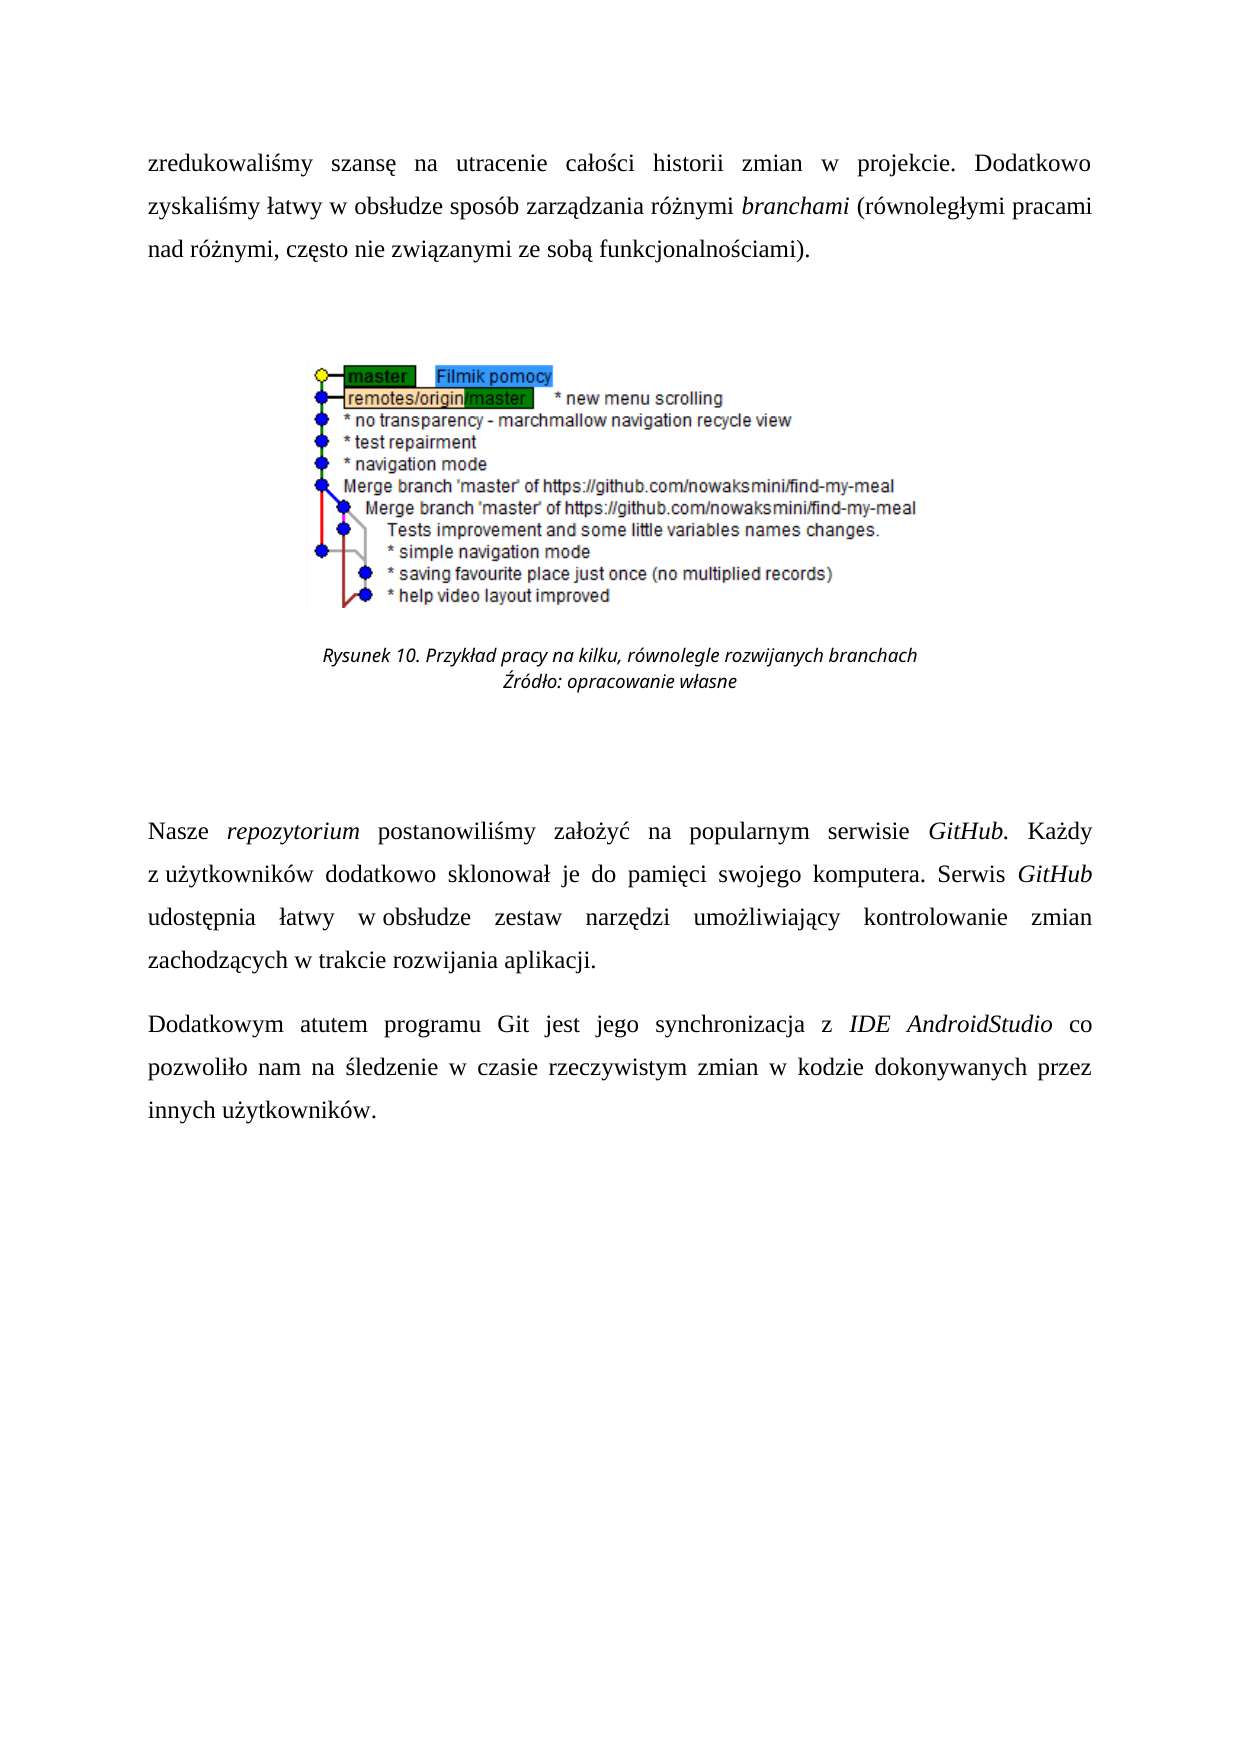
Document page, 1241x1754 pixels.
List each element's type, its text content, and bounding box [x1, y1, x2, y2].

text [148, 148, 1092, 263]
picture [306, 361, 934, 608]
text Nasze repozytorium postanowiliśmy założyć na popularnym serwisie GitHub. Każdy z użytkowników dodatkowo sklonował je do pamięci swojego komputera. Serwis GitHub udostępnia łatwy w obsłudze zestaw narzędzi umożliwiający kontrolowanie zmian zachodzących w trakcie rozwijania aplikacji. [148, 816, 1092, 974]
text Dodatkowym atutem programu Git jest jego synchronizacja z IDE AndroidStudio co pozwoliło nam na śledzenie w czasie rzeczywistym zmian w kodzie dokonywanych przez innych użytkowników. [148, 1009, 1092, 1124]
